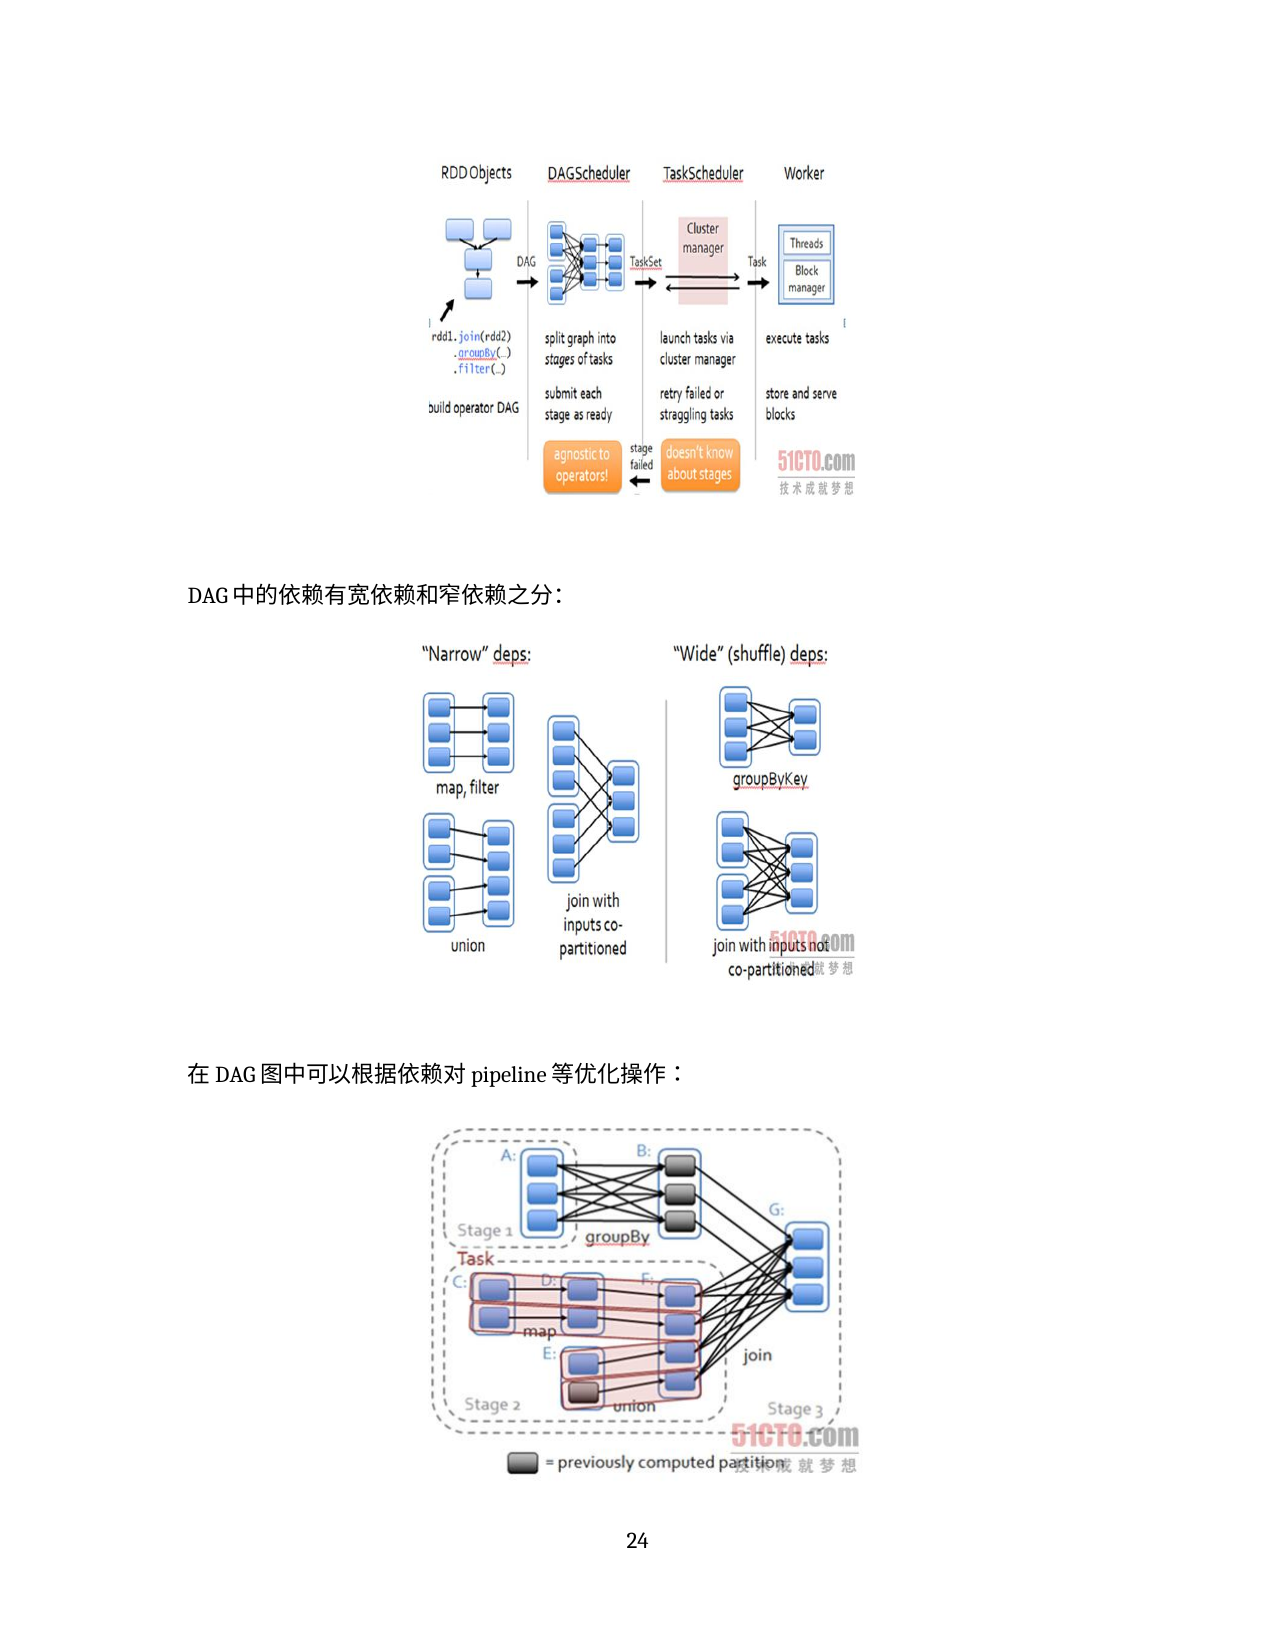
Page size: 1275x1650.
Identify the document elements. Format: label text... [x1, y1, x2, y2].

text 在DAG图中可以根据依赖对pipeline等优化操作： [187, 1058, 1087, 1089]
picture [413, 150, 862, 507]
picture [405, 1111, 871, 1487]
text DAG中的依赖有宽依赖和窄依赖之分： [187, 577, 1087, 610]
picture [413, 632, 862, 987]
